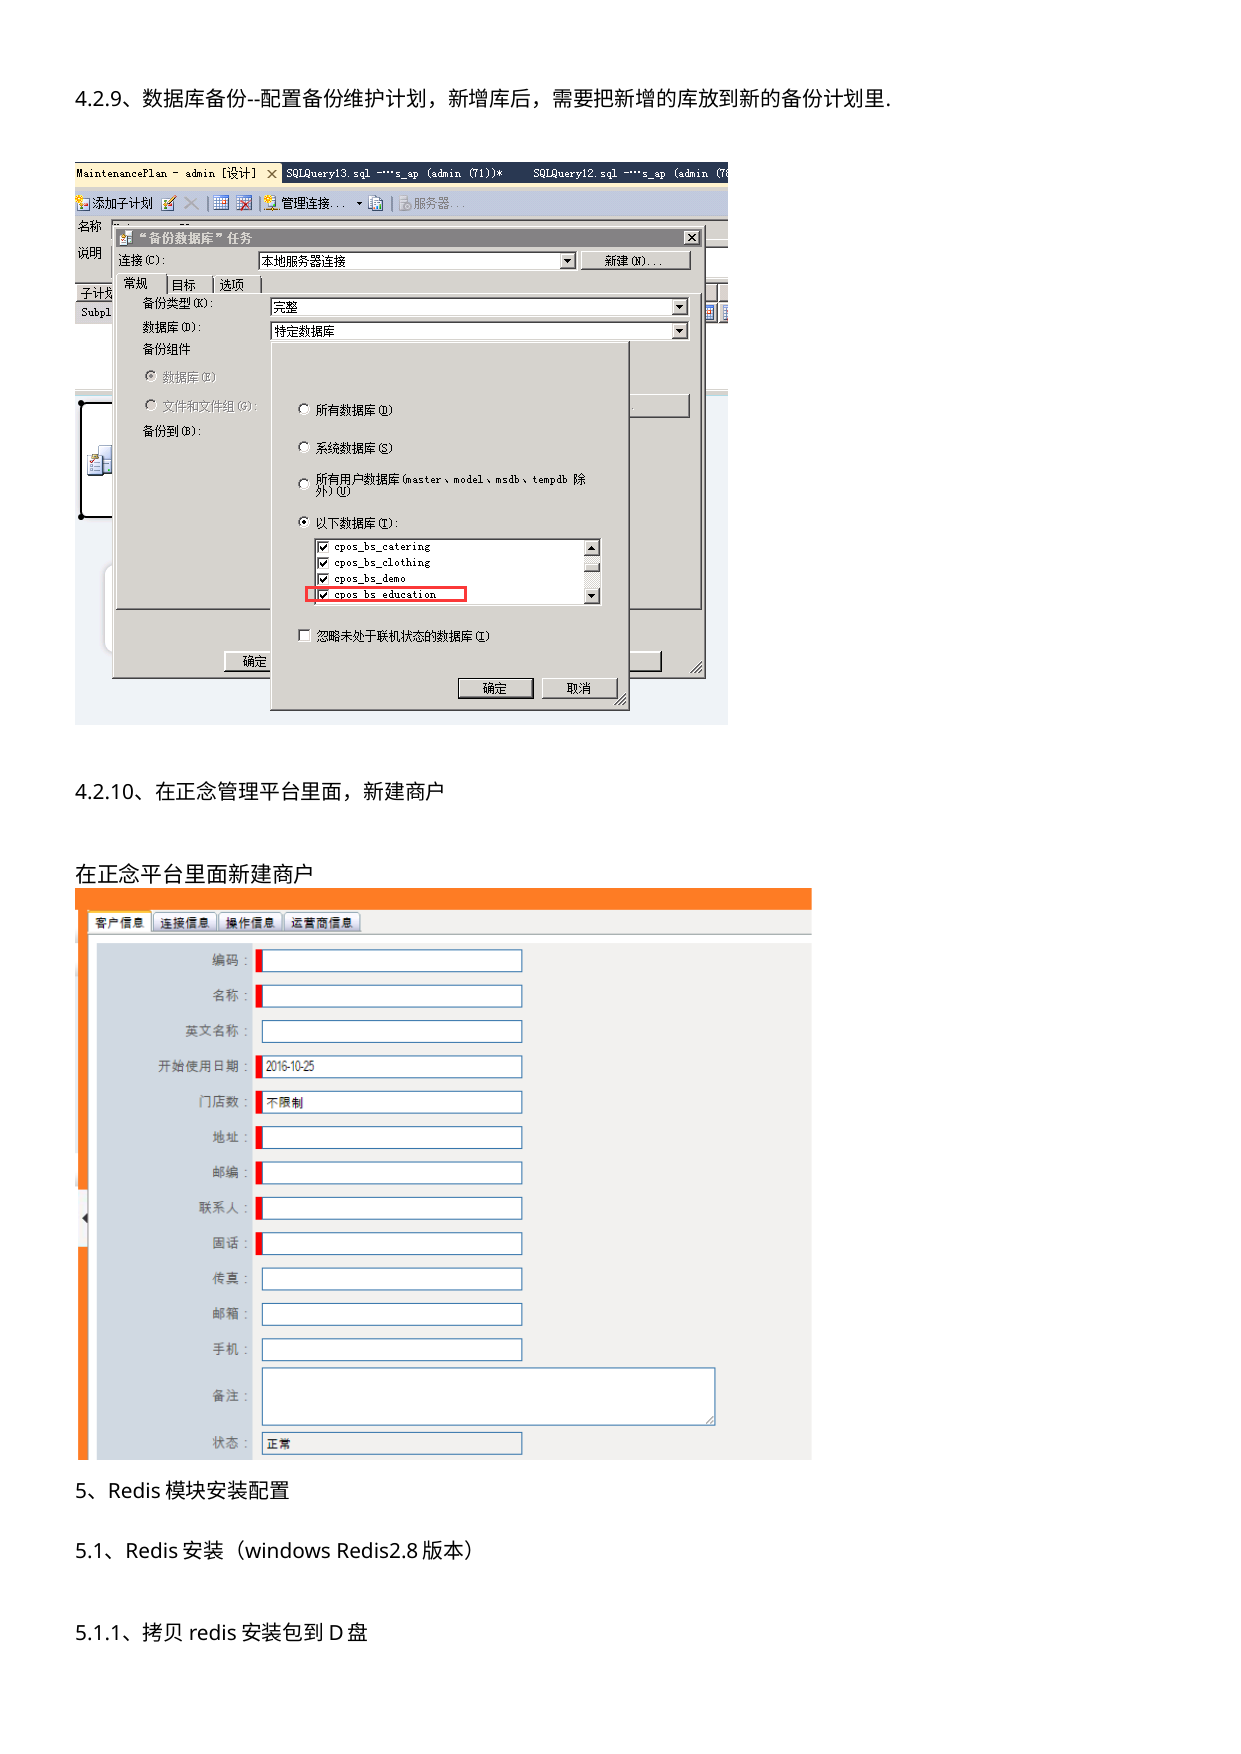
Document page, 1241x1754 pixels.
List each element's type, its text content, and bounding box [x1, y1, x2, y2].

text 5、Redis模块安装配置 [75, 1474, 1165, 1506]
subtitle 4.2.9、数据库备份--配置备份维护计划，新增库后，需要把新增的库放到新的备份计划里. [75, 81, 1165, 113]
picture [75, 162, 728, 725]
picture [75, 888, 812, 1460]
subtitle 4.2.10、在正念管理平台里面，新建商户 [75, 774, 1165, 807]
text 在正念平台里面新建商户 [75, 856, 1165, 889]
subtitle 5.1、Redis安装（windows Redis2.8版本） [75, 1533, 1165, 1566]
text 5.1.1、拷贝redis安装包到D盘 [75, 1615, 1165, 1647]
